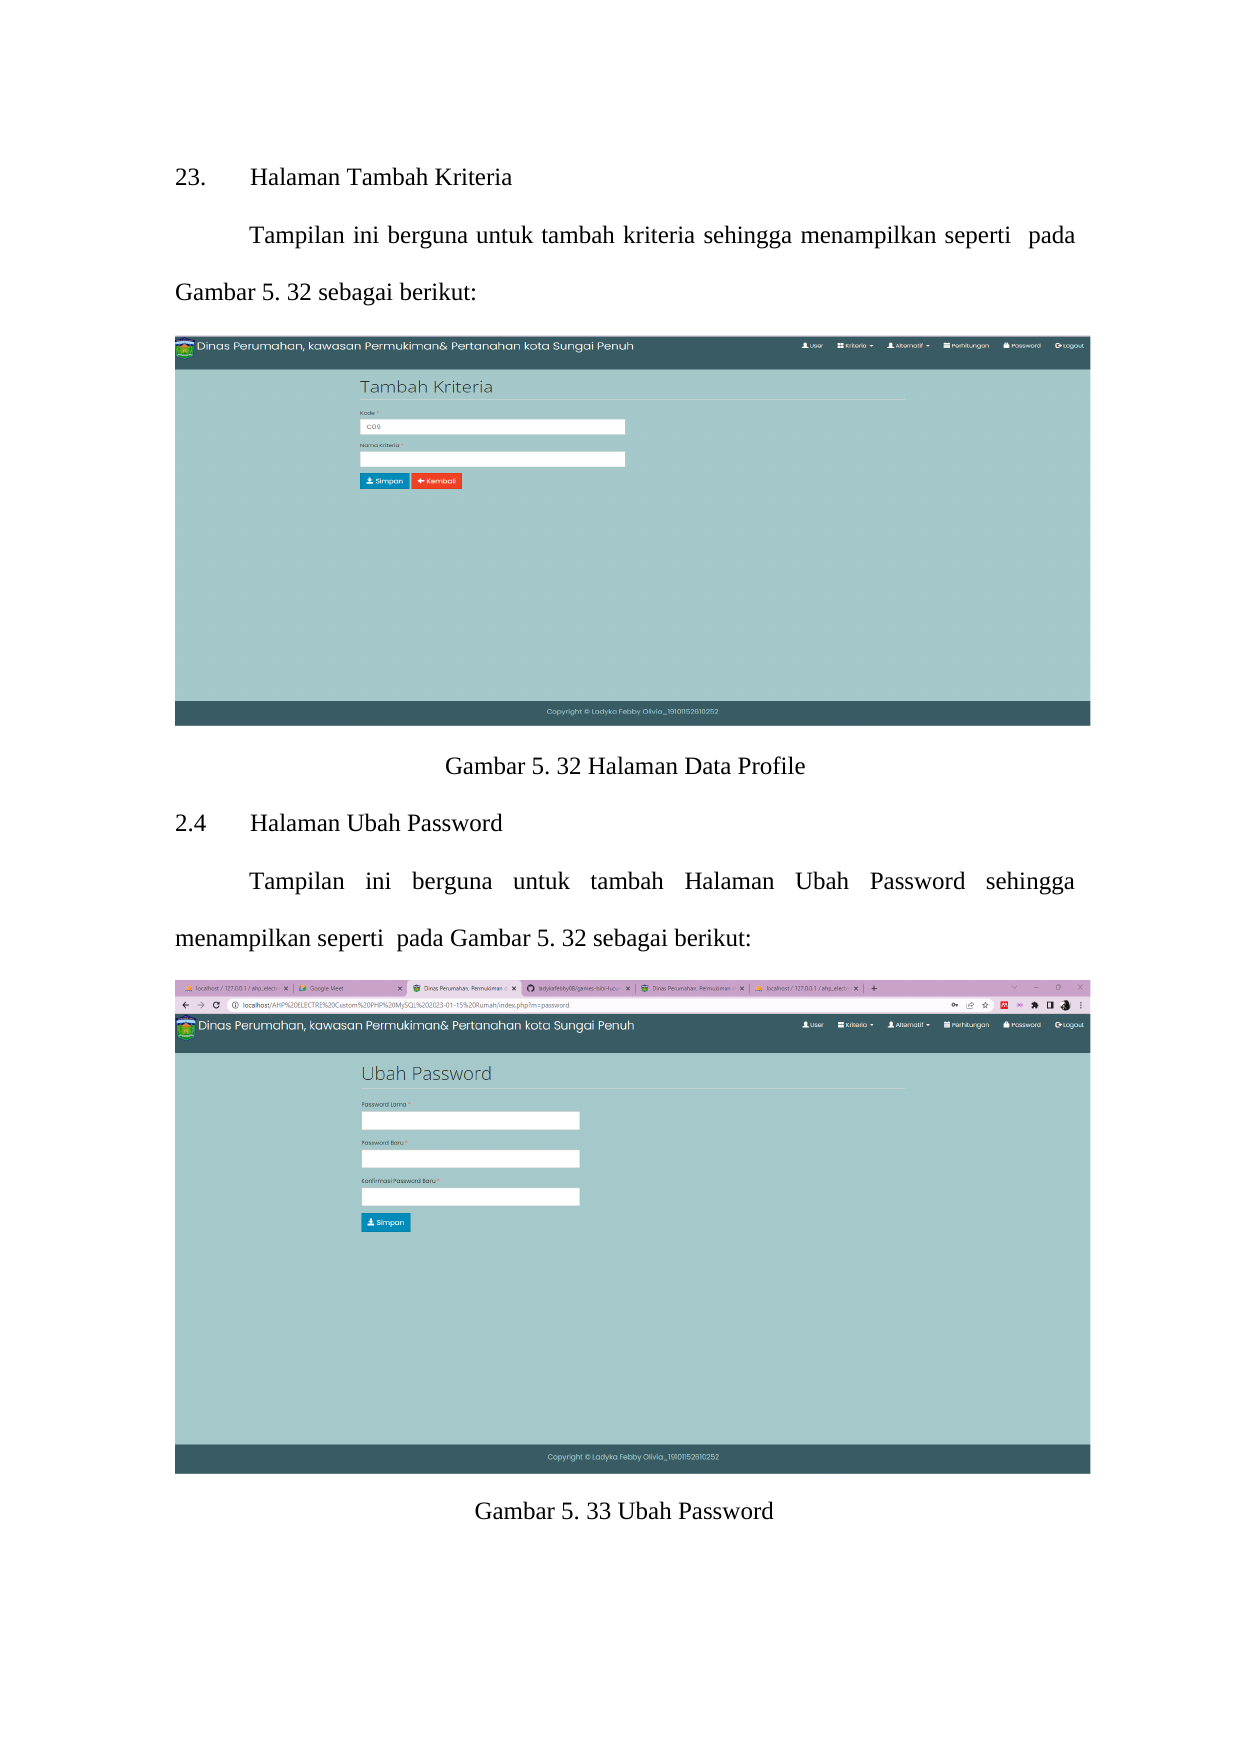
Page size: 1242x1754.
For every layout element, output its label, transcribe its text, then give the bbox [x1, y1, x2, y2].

text Tampilan ini berguna untuk tambah kriteria sehingga menampilkan seperti pada Gambar 5. 32 sebagai berikut: [175, 220, 1075, 306]
picture [175, 980, 1091, 1474]
picture [175, 335, 1091, 726]
list 2.4 Halaman Ubah Password [175, 808, 1075, 837]
list Tampilan ini berguna untuk tambah Halaman Ubah Password sehingga menampilkan seperti pada Gambar 5. 32 sebagai berikut: [175, 866, 1075, 952]
list Halaman Tambah Kriteria [175, 162, 1075, 191]
list Gambar 5. 32 Halaman Data Profile [175, 751, 1075, 779]
text Gambar 5. 33 Ubah Password [175, 1496, 1073, 1525]
